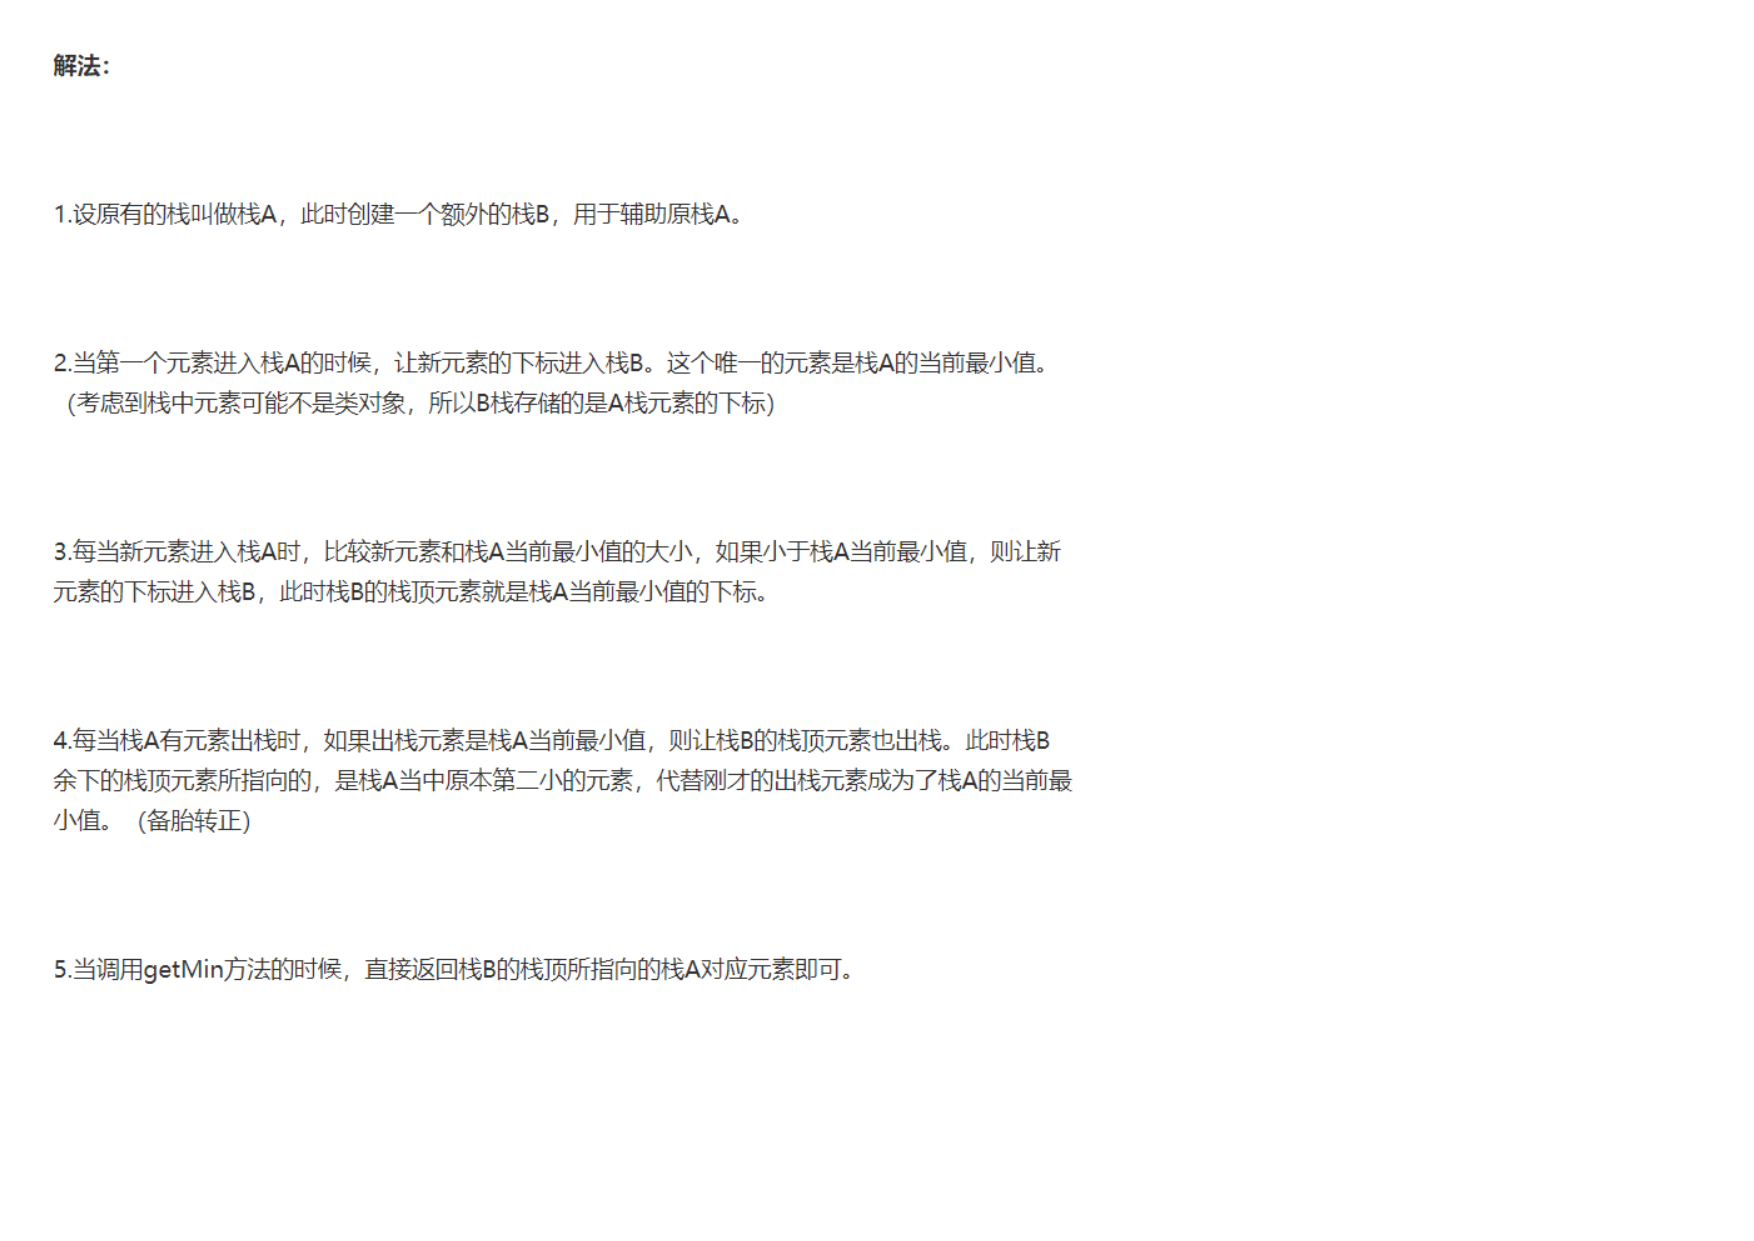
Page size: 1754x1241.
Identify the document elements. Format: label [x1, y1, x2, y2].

picture [29, 35, 1075, 1029]
